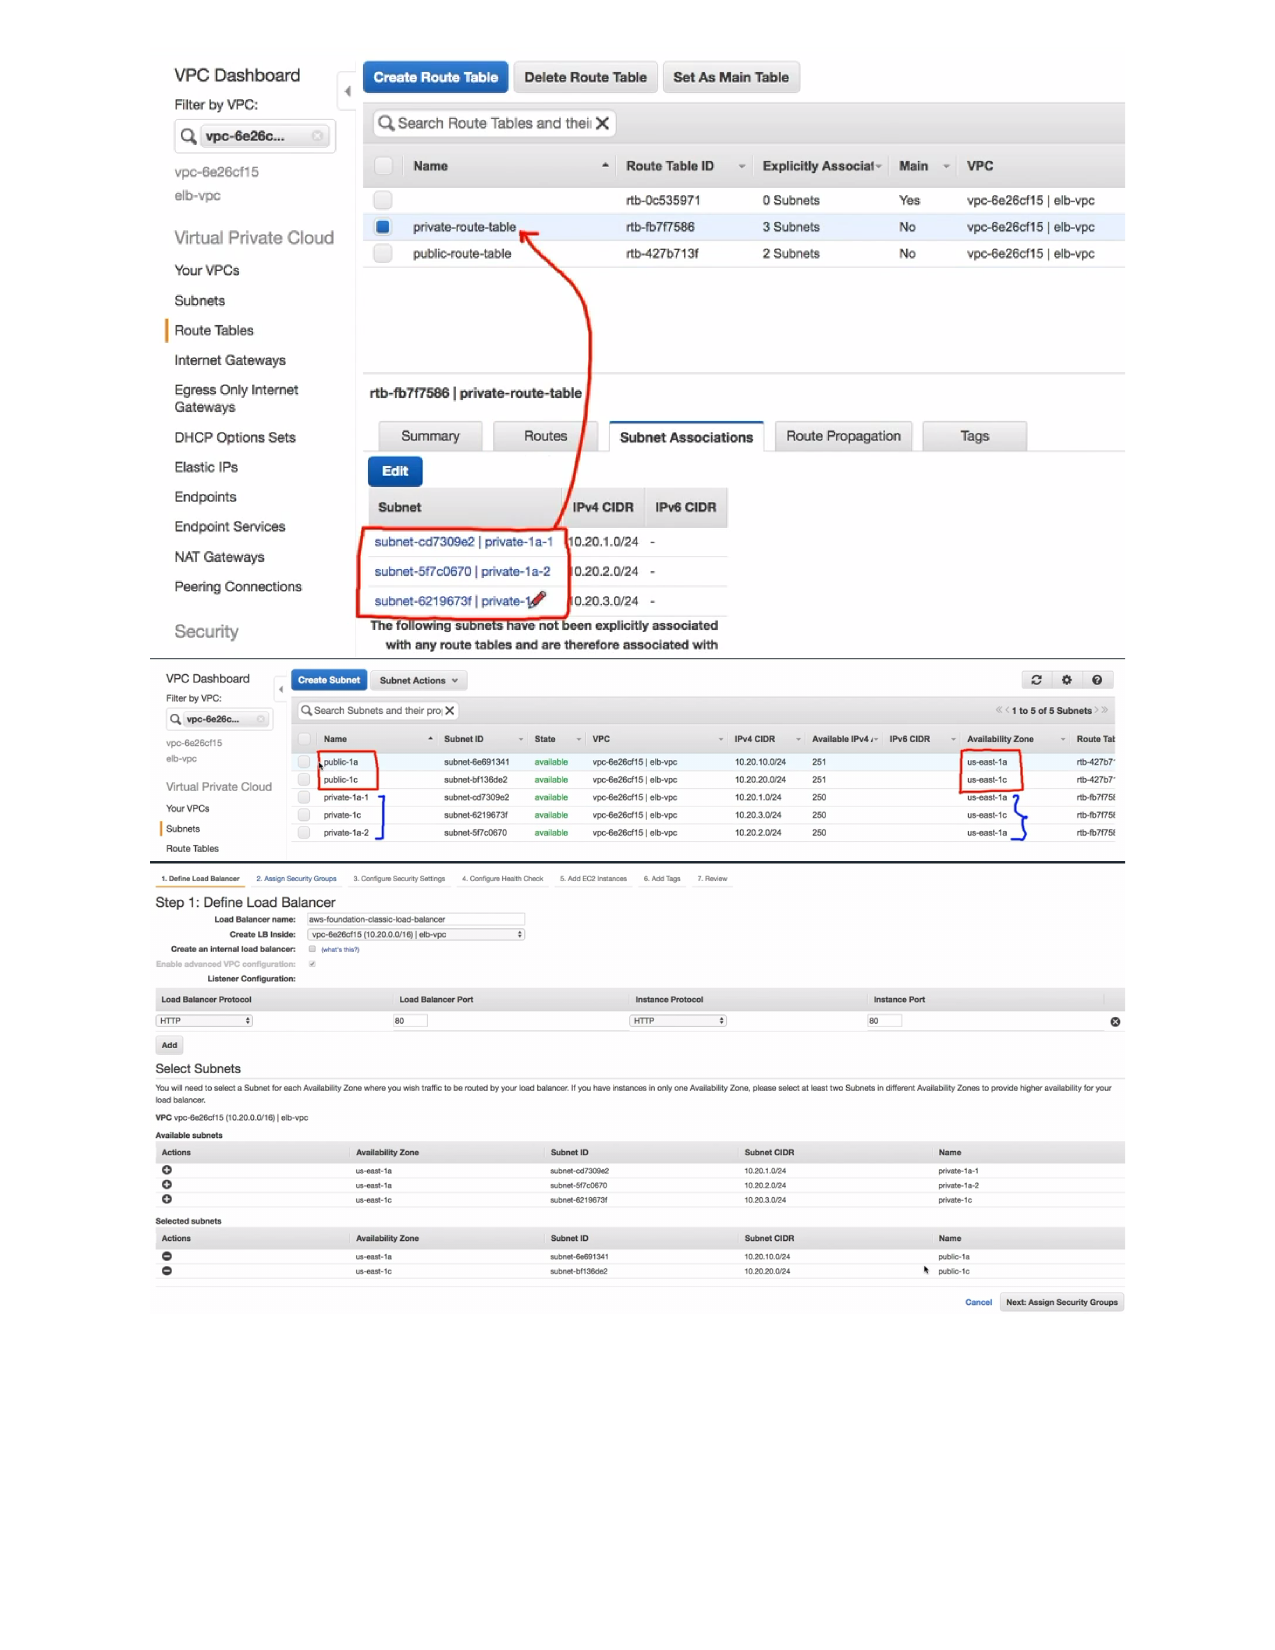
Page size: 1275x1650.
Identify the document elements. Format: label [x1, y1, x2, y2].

picture [150, 658, 1125, 860]
picture [150, 861, 1125, 1314]
picture [150, 46, 1125, 657]
